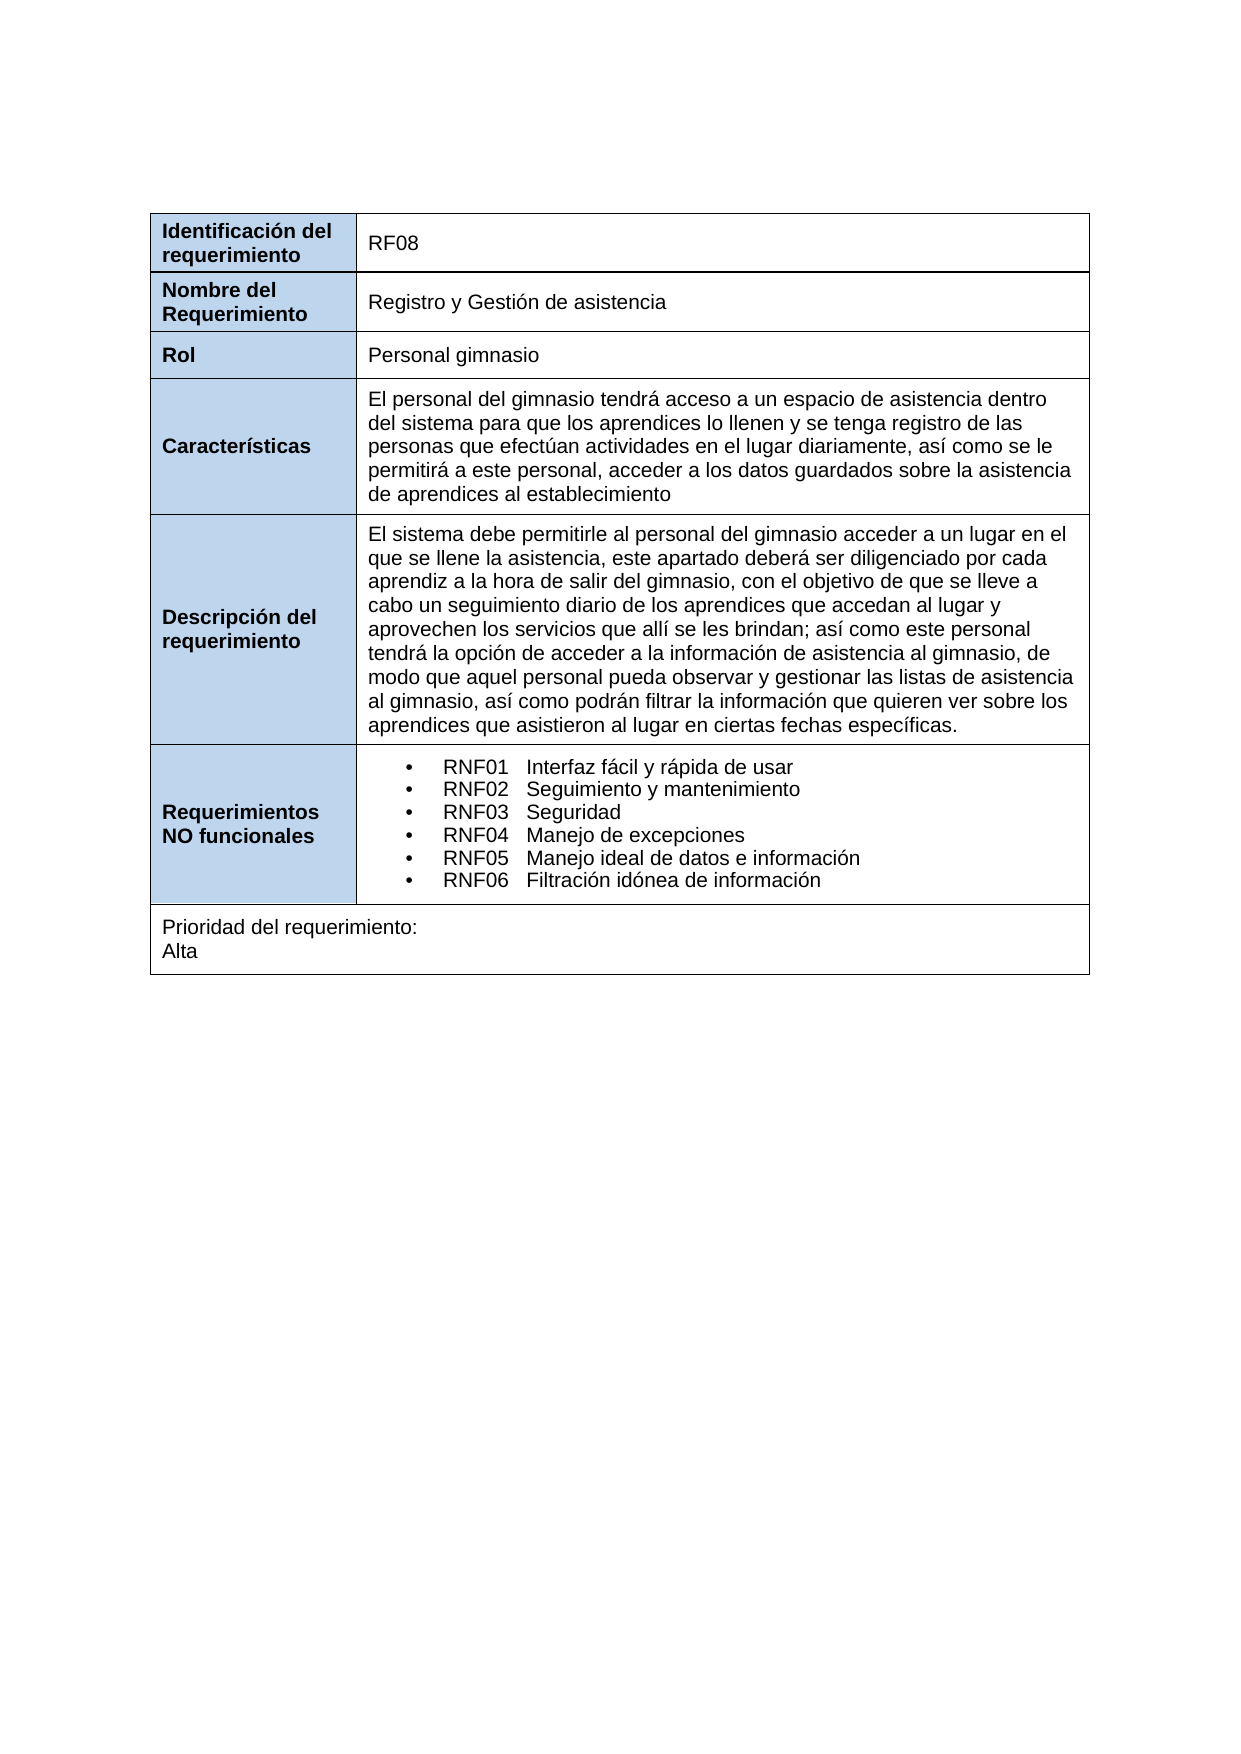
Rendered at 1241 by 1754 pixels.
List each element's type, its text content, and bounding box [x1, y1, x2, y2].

table_cell El sistema debe permitirle al personal del gimnasio acceder a un lugar en el que se llene la asistencia, este apartado deberá ser diligenciado por cada aprendiz a la hora de salir del gimnasio, con el objetivo de que se lleve a cabo un seguimiento diario de los aprendices que accedan al lugar y aprovechen los servicios que allí se les brindan; así como este personal tendrá la opción de acceder a la información de asistencia al gimnasio, de modo que aquel personal pueda observar y gestionar las listas de asistencia al gimnasio, así como podrán filtrar la información que quieren ver sobre los aprendices que asistieron al lugar en ciertas fechas específicas. [357, 515, 1089, 744]
table_cell Personal gimnasio [357, 332, 1089, 378]
table_cell RNF01 Interfaz fácil y rápida de usar RNF02 Seguimiento y mantenimiento RNF03 Seguridad RNF04 Manejo de excepciones RNF05 Manejo ideal de datos e información RNF06 Filtración idónea de información [357, 745, 1089, 903]
table_cell Prioridad del requerimiento: Alta [151, 905, 1089, 974]
table_cell Descripción del requerimiento [151, 515, 356, 744]
table_cell Características [151, 379, 356, 514]
table_cell El personal del gimnasio tendrá acceso a un espacio de asistencia dentro del sistema para que los aprendices lo llenen y se tenga registro de las personas que efectúan actividades en el lugar diariamente, así como se le permitirá a este personal, acceder a los datos guardados sobre la asistencia de aprendices al establecimiento [357, 379, 1089, 514]
table_header Identificación del requerimiento [151, 214, 356, 271]
table_cell Rol [151, 332, 356, 378]
table_cell Nombre del Requerimiento [151, 273, 356, 331]
table_cell Requerimientos NO funcionales [151, 745, 356, 903]
table_cell Registro y Gestión de asistencia [357, 273, 1089, 331]
table_header RF08 [357, 214, 1089, 271]
